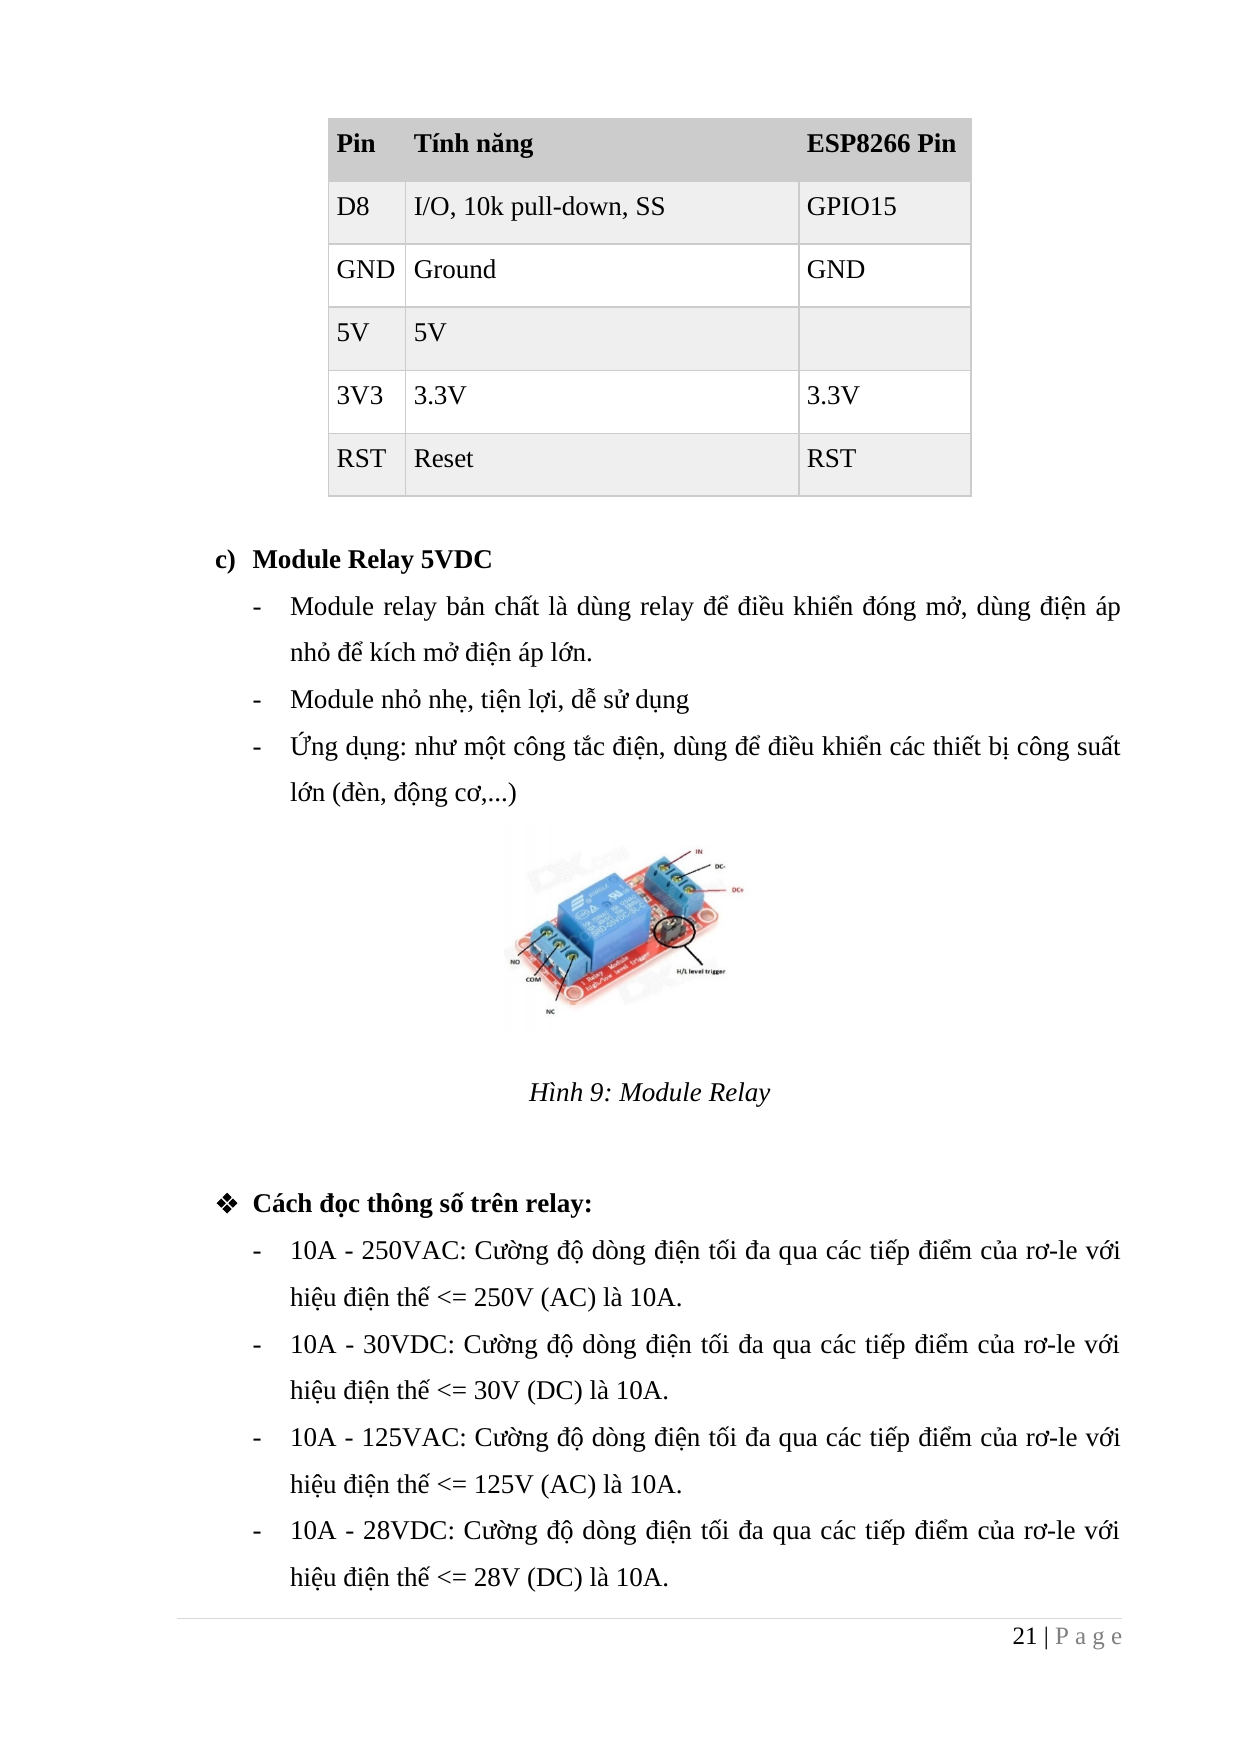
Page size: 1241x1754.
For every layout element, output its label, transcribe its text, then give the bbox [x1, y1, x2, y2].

table_header Tính năng [406, 120, 798, 181]
list Module relay bản chất là dùng relay để điều khiển đóng mở, dùng điện áp nhỏ để kích mở điện áp lớn. [252, 590, 1122, 668]
table_cell RST [329, 434, 405, 495]
list Module nhỏ nhẹ, tiện lợi, dễ sử dụng [252, 683, 1122, 714]
table_cell 5V [406, 308, 798, 370]
list 10A - 125VAC: Cường độ dòng điện tối đa qua các tiếp điểm của rơ-le với hiệu điện thế <= 125V (AC) là 10A. [252, 1421, 1122, 1499]
table_header ESP8266 Pin [800, 120, 970, 181]
table_cell 3V3 [329, 371, 405, 432]
list Module Relay 5VDC [215, 543, 1122, 574]
table_cell D8 [329, 182, 405, 243]
list 10A - 28VDC: Cường độ dòng điện tối đa qua các tiếp điểm của rơ-le với hiệu điện thế <= 28V (DC) là 10A. [252, 1514, 1122, 1592]
table_cell [800, 308, 970, 370]
list 10A - 30VDC: Cường độ dòng điện tối đa qua các tiếp điểm của rơ-le với hiệu điện thế <= 30V (DC) là 10A. [252, 1328, 1122, 1406]
list Ứng dụng: như một công tắc điện, dùng để điều khiển các thiết bị công suất lớn (đèn, động cơ,...) [252, 730, 1122, 808]
table_cell Ground [406, 245, 798, 306]
list Cách đọc thông số trên relay: [215, 1188, 1122, 1219]
table_cell RST [800, 434, 970, 495]
table_cell Reset [406, 434, 798, 495]
table_cell 3.3V [406, 371, 798, 432]
table_cell 5V [329, 308, 405, 370]
table_cell 3.3V [800, 371, 970, 432]
table_header Pin [329, 120, 405, 181]
text Hình 9: Module Relay [177, 1076, 1122, 1107]
table_cell I/O, 10k pull-down, SS [406, 182, 798, 243]
table_cell GPIO15 [800, 182, 970, 243]
picture [503, 823, 796, 1031]
list 10A - 250VAC: Cường độ dòng điện tối đa qua các tiếp điểm của rơ-le với hiệu điện thế <= 250V (AC) là 10A. [252, 1234, 1122, 1312]
table_cell GND [329, 245, 405, 306]
table_cell GND [800, 245, 970, 306]
